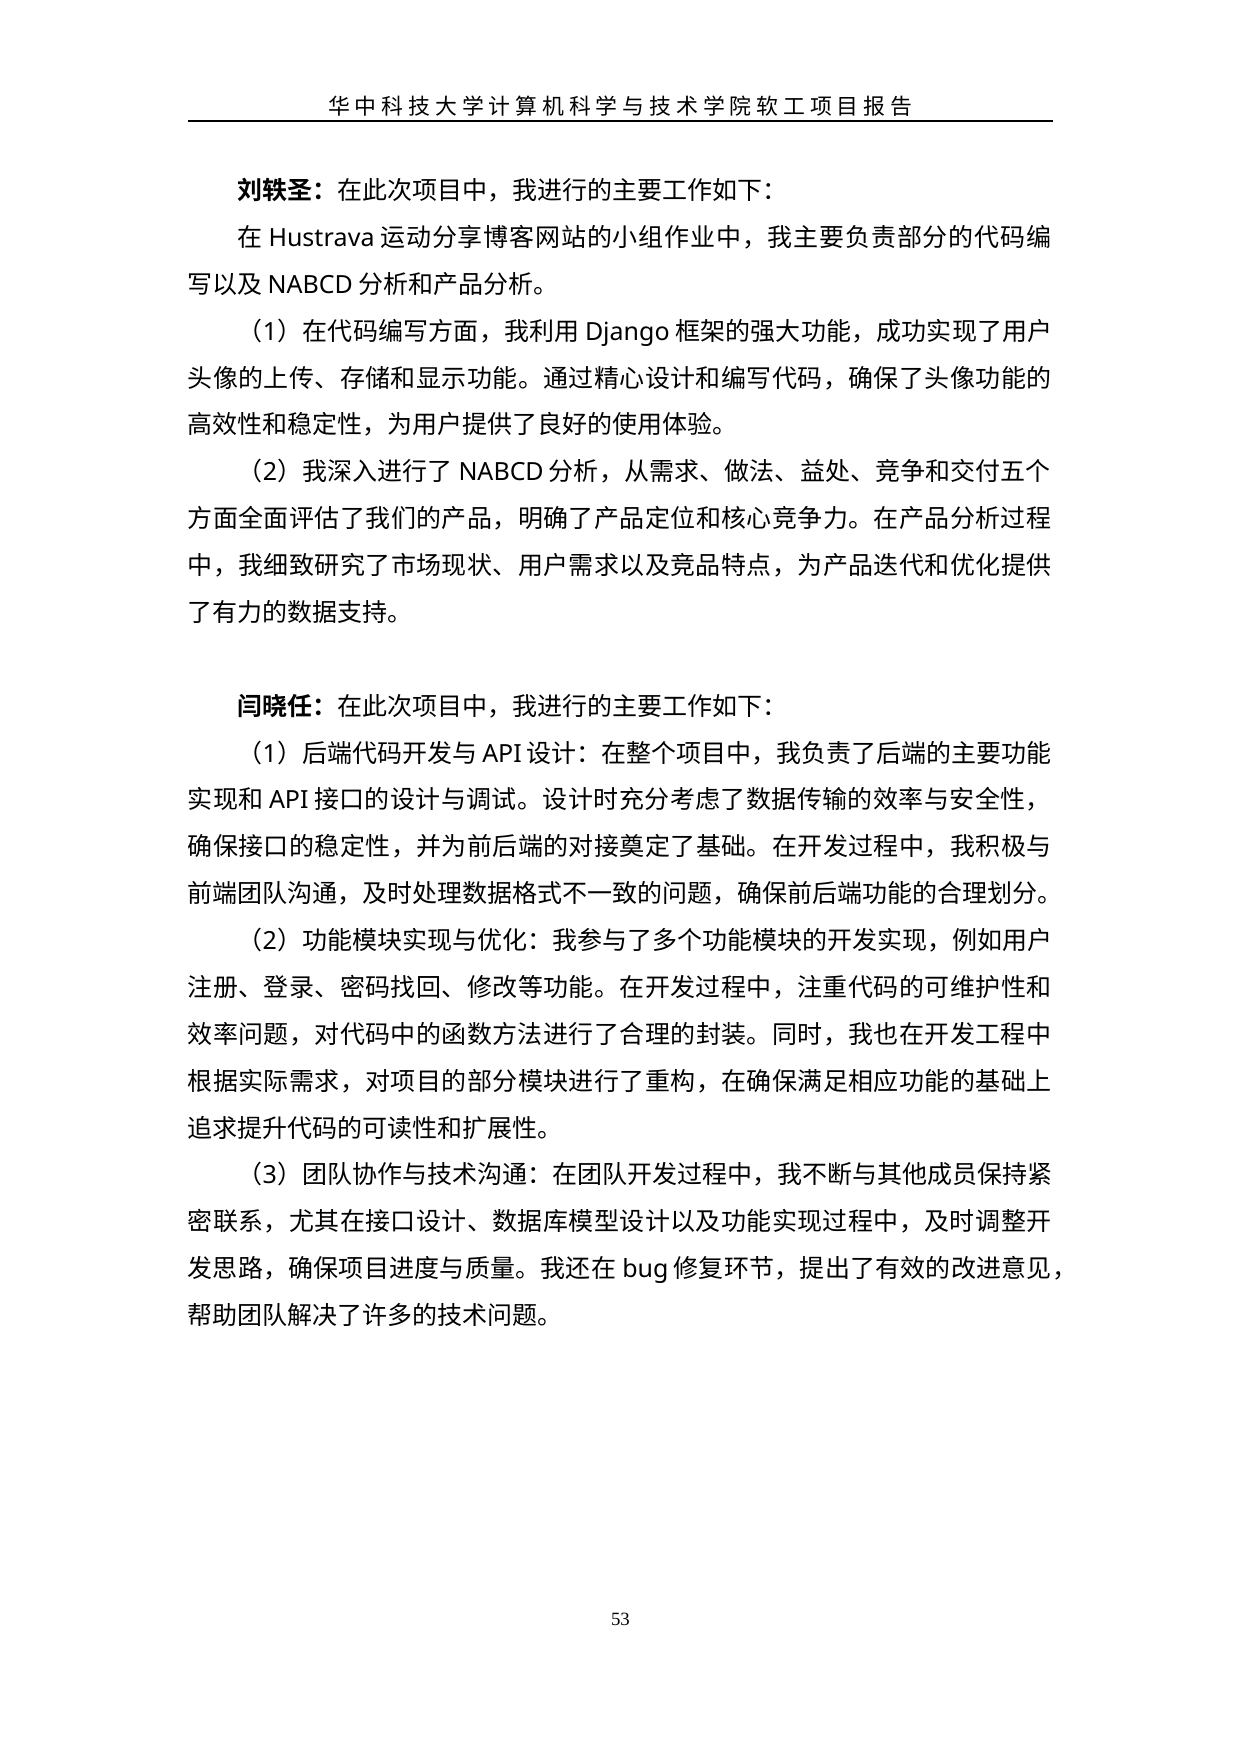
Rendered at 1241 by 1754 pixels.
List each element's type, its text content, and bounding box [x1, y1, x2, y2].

text （1）在代码编写方面，我利用Django框架的强大功能，成功实现了用户头像的上传、存储和显示功能。通过精心设计和编写代码，确保了头像功能的高效性和稳定性，为用户提供了良好的使用体验。 [187, 303, 1053, 443]
text 在Hustrava运动分享博客网站的小组作业中，我主要负责部分的代码编写以及NABCD分析和产品分析。 [187, 209, 1053, 303]
text （2）我深入进行了NABCD分析，从需求、做法、益处、竞争和交付五个方面全面评估了我们的产品，明确了产品定位和核心竞争力。在产品分析过程中，我细致研究了市场现状、用户需求以及竞品特点，为产品迭代和优化提供了有力的数据支持。 [187, 443, 1053, 631]
text 刘轶圣：在此次项目中，我进行的主要工作如下： [187, 162, 1053, 209]
text 闫晓任：在此次项目中，我进行的主要工作如下： [187, 678, 1053, 724]
text （3）团队协作与技术沟通：在团队开发过程中，我不断与其他成员保持紧密联系，尤其在接口设计、数据库模型设计以及功能实现过程中，及时调整开发思路，确保项目进度与质量。我还在bug修复环节，提出了有效的改进意见，帮助团队解决了许多的技术问题。 [187, 1146, 1053, 1334]
text （2）功能模块实现与优化：我参与了多个功能模块的开发实现，例如用户注册、登录、密码找回、修改等功能。在开发过程中，注重代码的可维护性和效率问题，对代码中的函数方法进行了合理的封装。同时，我也在开发工程中根据实际需求，对项目的部分模块进行了重构，在确保满足相应功能的基础上追求提升代码的可读性和扩展性。 [187, 912, 1053, 1146]
text （1）后端代码开发与API设计：在整个项目中，我负责了后端的主要功能实现和API接口的设计与调试。设计时充分考虑了数据传输的效率与安全性，确保接口的稳定性，并为前后端的对接奠定了基础。在开发过程中，我积极与前端团队沟通，及时处理数据格式不一致的问题，确保前后端功能的合理划分。 [187, 724, 1053, 912]
